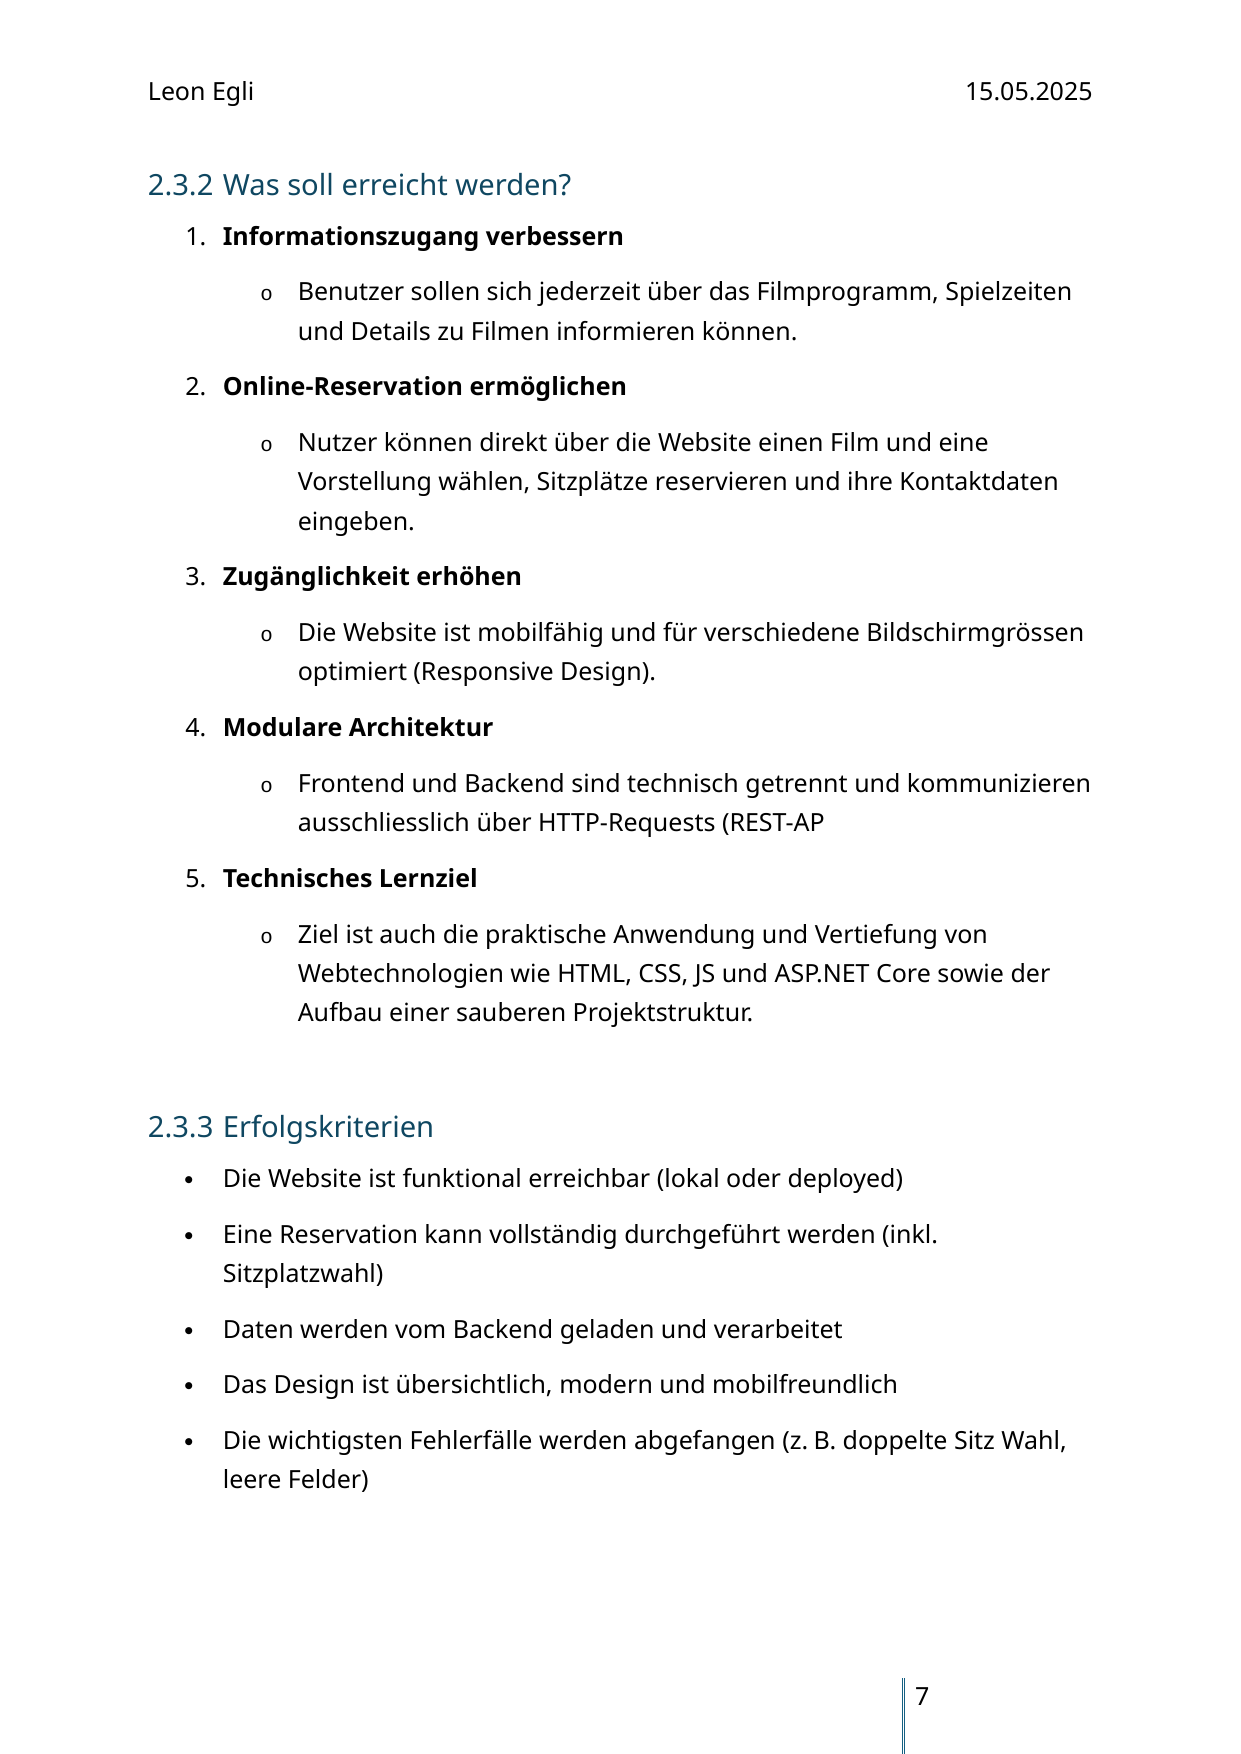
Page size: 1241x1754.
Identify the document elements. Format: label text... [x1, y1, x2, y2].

subtitle Was soll erreicht werden? [148, 164, 1093, 204]
list Ziel ist auch die praktische Anwendung und Vertiefung von Webtechnologien wie HTML, CSS, JS und ASP.NET Core sowie der Aufbau einer sauberen Projektstruktur. [260, 917, 1093, 1029]
list Technisches Lernziel [185, 861, 1093, 895]
list Benutzer sollen sich jederzeit über das Filmprogramm, Spielzeiten und Details zu Filmen informieren können. [260, 274, 1093, 347]
list Online-Reservation ermöglichen [185, 369, 1093, 403]
list Modulare Architektur [185, 710, 1093, 744]
list Zugänglichkeit erhöhen [185, 559, 1093, 593]
list Informationszugang verbessern [185, 218, 1093, 252]
list Daten werden vom Backend geladen und verarbeitet [185, 1311, 1093, 1345]
list Nutzer können direkt über die Website einen Film und eine Vorstellung wählen, Sitzplätze reservieren und ihre Kontaktdaten eingeben. [260, 425, 1093, 537]
list Das Design ist übersichtlich, modern und mobilfreundlich [185, 1367, 1093, 1401]
list Eine Reservation kann vollständig durchgeführt werden (inkl. Sitzplatzwahl) [185, 1216, 1093, 1289]
list Frontend und Backend sind technisch getrennt und kommunizieren ausschliesslich über HTTP-Requests (REST-AP [260, 766, 1093, 839]
list Die wichtigsten Fehlerfälle werden abgefangen (z. B. doppelte Sitz Wahl, leere Felder) [185, 1423, 1093, 1496]
list Die Website ist funktional erreichbar (lokal oder deployed) [185, 1161, 1093, 1194]
list Die Website ist mobilfähig und für verschiedene Bildschirmgrössen optimiert (Responsive Design). [260, 615, 1093, 688]
subtitle Erfolgskriterien [148, 1107, 1093, 1146]
